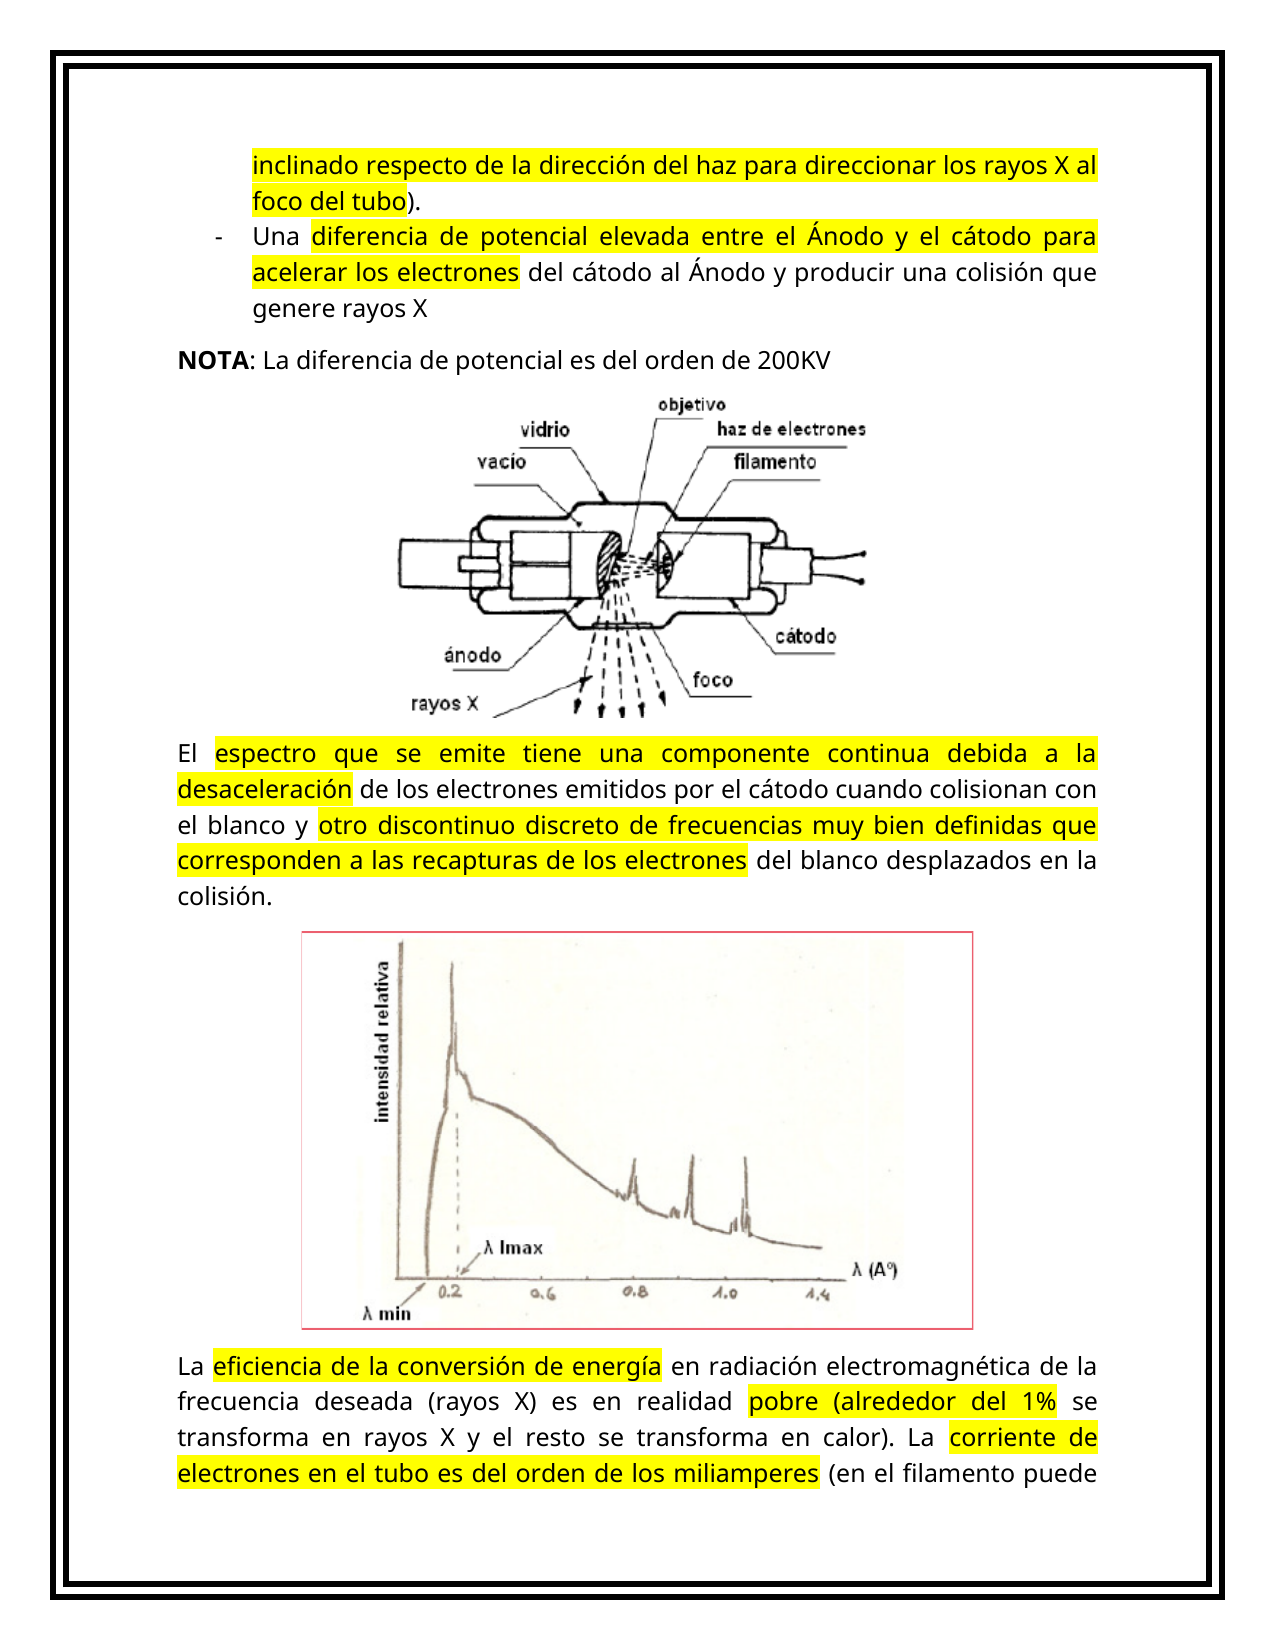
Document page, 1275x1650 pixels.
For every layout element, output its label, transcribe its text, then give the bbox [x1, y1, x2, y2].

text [177, 1348, 1098, 1489]
picture [301, 931, 974, 1330]
text NOTA: La diferencia de potencial es del orden de 200KV [177, 343, 1098, 377]
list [214, 147, 1098, 217]
text El espectro que se emite tiene una componente continua debida a la desaceleración de los electrones emitidos por el cátodo cuando colisionan con el blanco y otro discontinuo discreto de frecuencias muy bien definidas que corresponden a las recapturas de los electrones del blanco desplazados en la colisión. [177, 736, 1098, 913]
list Una diferencia de potencial elevada entre el Ánodo y el cátodo para acelerar los electrones del cátodo al Ánodo y producir una colisión que genere rayos X [214, 219, 1098, 324]
picture [395, 395, 880, 718]
